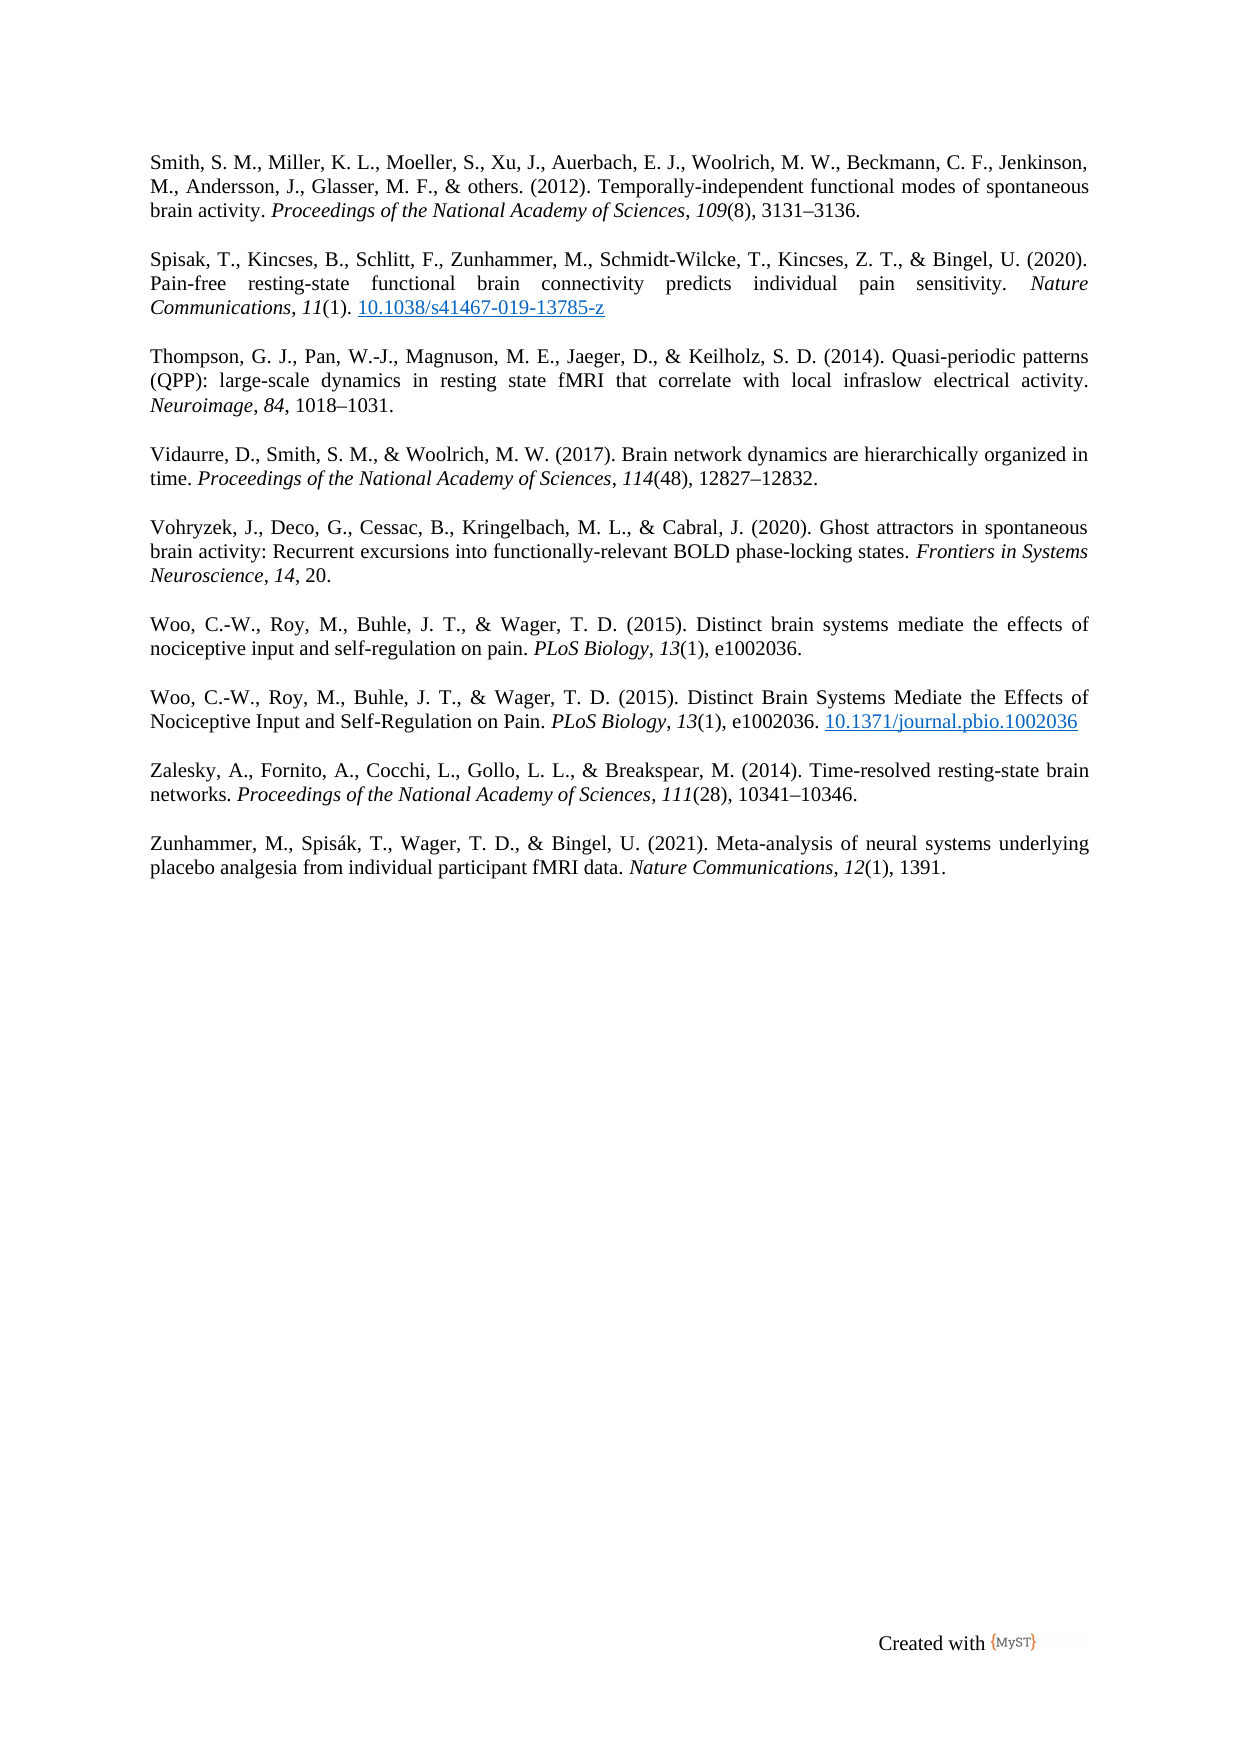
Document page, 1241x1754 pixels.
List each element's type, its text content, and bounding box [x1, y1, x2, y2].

picture [990, 1633, 1091, 1651]
text Thompson, G. J., Pan, W.-J., Magnuson, M. E., Jaeger, D., & Keilholz, S. D. (2014). Quasi-periodic patterns (QPP): large-scale dynamics in resting state fMRI that correlate with local infraslow electrical activity. Neuroimage, 84, 1018–1031. [150, 344, 1090, 417]
text Woo, C.-W., Roy, M., Buhle, J. T., & Wager, T. D. (2015). Distinct Brain Systems Mediate the Effects of Nociceptive Input and Self-Regulation on Pain. PLoS Biology, 13(1), e1002036. 10.1371/journal.pbio.1002036 [150, 685, 1090, 733]
text Vohryzek, J., Deco, G., Cessac, B., Kringelbach, M. L., & Cabral, J. (2020). Ghost attractors in spontaneous brain activity: Recurrent excursions into functionally-relevant BOLD phase-locking states. Frontiers in Systems Neuroscience, 14, 20. [150, 515, 1090, 587]
text Spisak, T., Kincses, B., Schlitt, F., Zunhammer, M., Schmidt-Wilcke, T., Kincses, Z. T., & Bingel, U. (2020). Pain-free resting-state functional brain connectivity predicts individual pain sensitivity. Nature Communications, 11(1). 10.1038/s41467-019-13785-z [150, 247, 1090, 319]
text Vidaurre, D., Smith, S. M., & Woolrich, M. W. (2017). Brain network dynamics are hierarchically organized in time. Proceedings of the National Academy of Sciences, 114(48), 12827–12832. [150, 442, 1090, 490]
text Zunhammer, M., Spisák, T., Wager, T. D., & Bingel, U. (2021). Meta-analysis of neural systems underlying placebo analgesia from individual participant fMRI data. Nature Communications, 12(1), 1391. [150, 831, 1090, 879]
text Smith, S. M., Miller, K. L., Moeller, S., Xu, J., Auerbach, E. J., Woolrich, M. W., Beckmann, C. F., Jenkinson, M., Andersson, J., Glasser, M. F., & others. (2012). Temporally-independent functional modes of spontaneous brain activity. Proceedings of the National Academy of Sciences, 109(8), 3131–3136. [150, 150, 1090, 222]
text Woo, C.-W., Roy, M., Buhle, J. T., & Wager, T. D. (2015). Distinct brain systems mediate the effects of nociceptive input and self-regulation on pain. PLoS Biology, 13(1), e1002036. [150, 612, 1090, 660]
text Zalesky, A., Fornito, A., Cocchi, L., Gollo, L. L., & Breakspear, M. (2014). Time-resolved resting-state brain networks. Proceedings of the National Academy of Sciences, 111(28), 10341–10346. [150, 758, 1090, 806]
